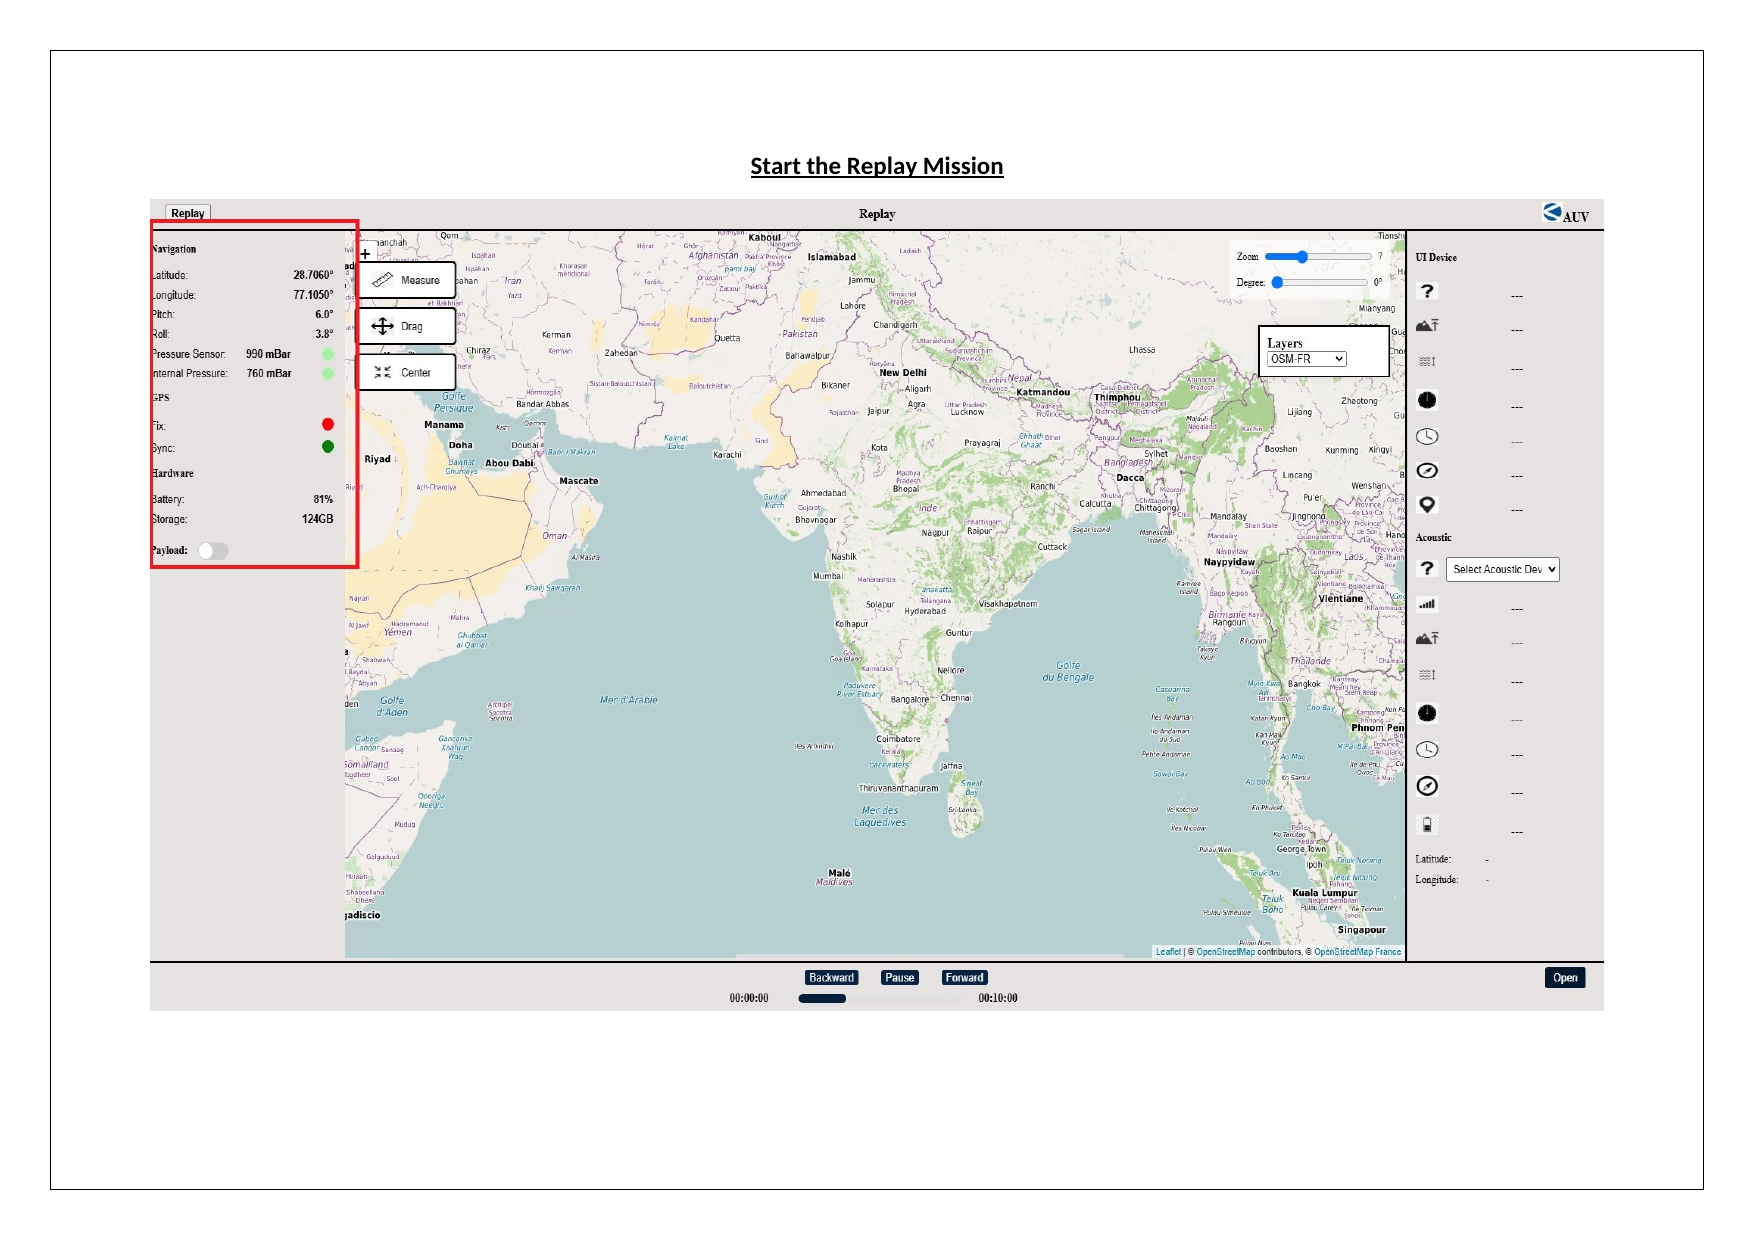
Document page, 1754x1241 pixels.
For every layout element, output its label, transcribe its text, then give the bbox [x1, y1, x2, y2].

text Start the Replay Mission [150, 150, 1604, 181]
picture [150, 199, 1604, 1011]
